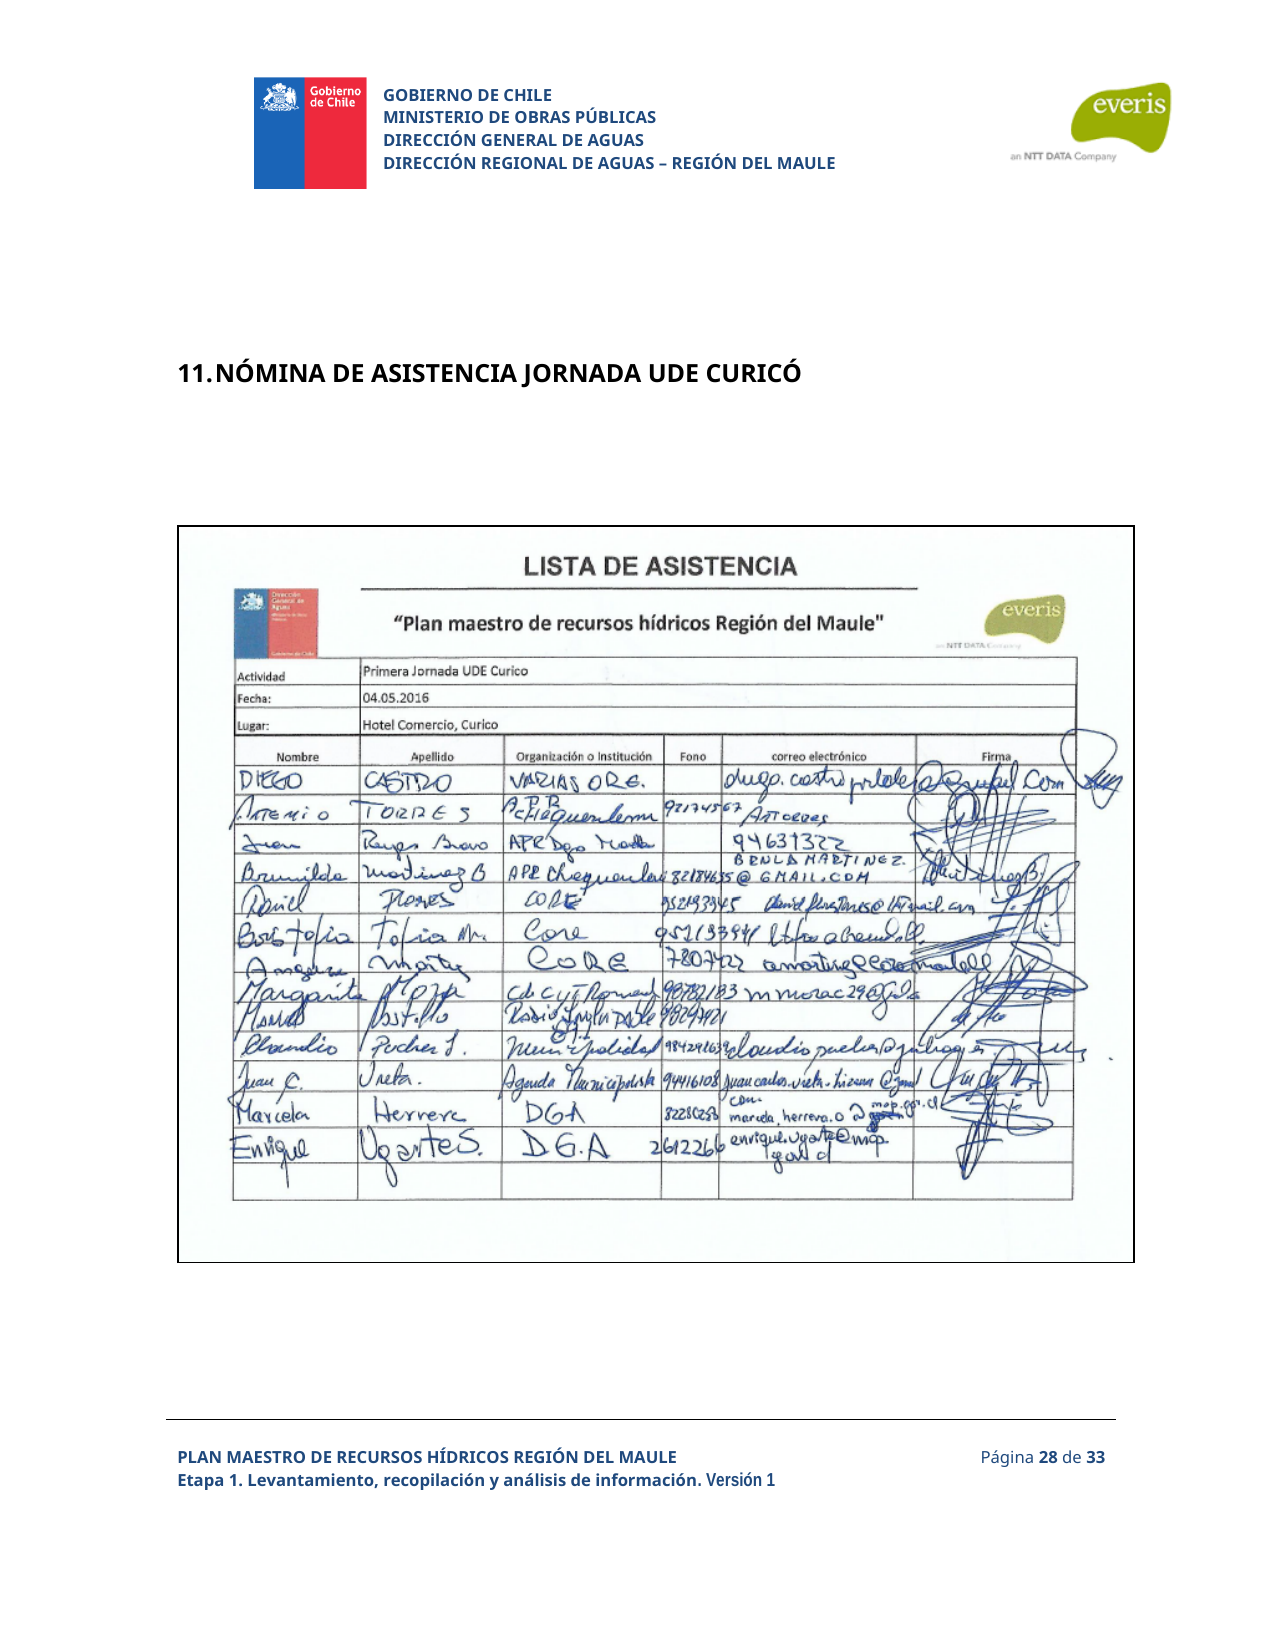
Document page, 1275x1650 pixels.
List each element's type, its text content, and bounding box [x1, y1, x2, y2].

subtitle NÓMINA DE ASISTENCIA JORNADA UDE CURICÓ [177, 356, 1127, 390]
picture [1008, 73, 1174, 168]
picture [179, 527, 1133, 1262]
picture [251, 73, 369, 192]
